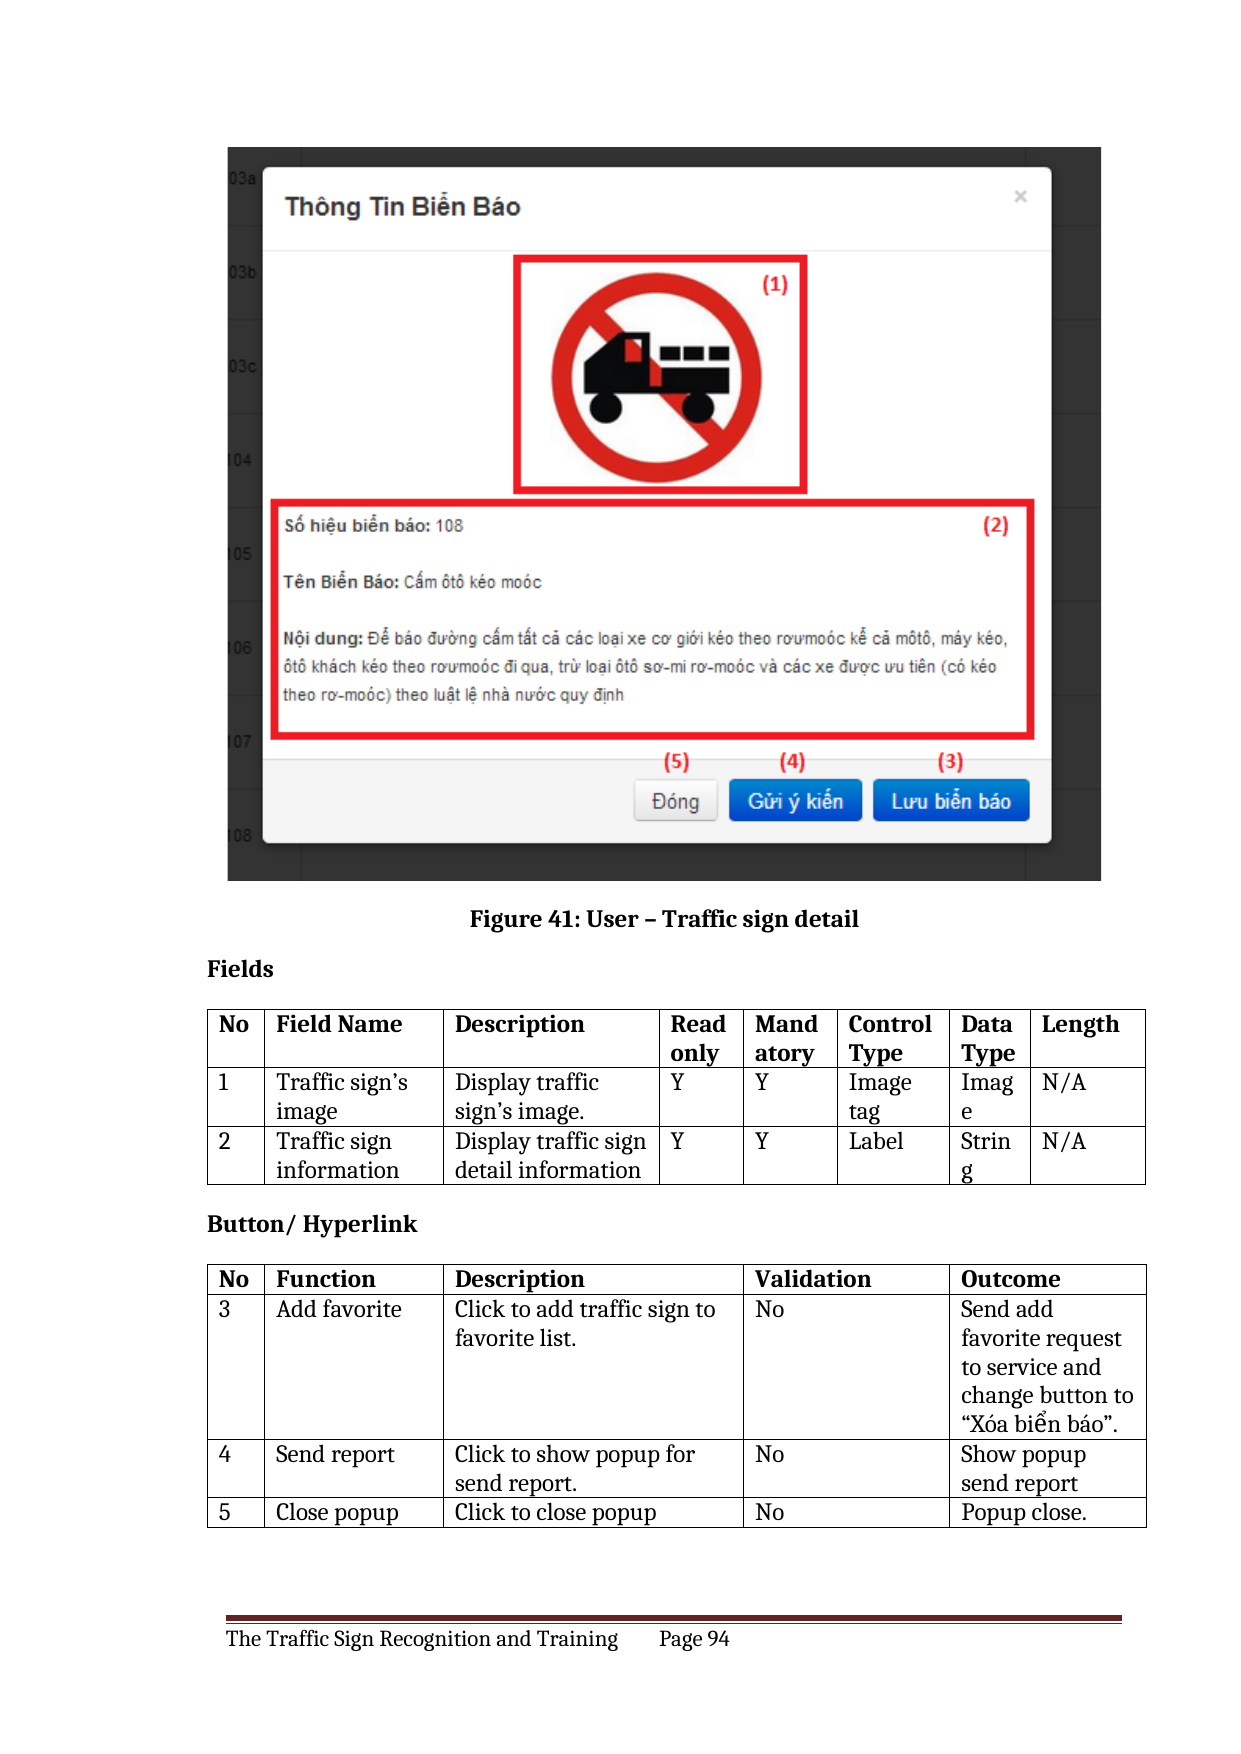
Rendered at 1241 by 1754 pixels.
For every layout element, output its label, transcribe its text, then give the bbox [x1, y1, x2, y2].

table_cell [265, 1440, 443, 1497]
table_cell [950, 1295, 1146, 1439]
table_header Read only [660, 1010, 743, 1067]
table_header Length [1031, 1010, 1145, 1067]
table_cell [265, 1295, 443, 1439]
table_header Field Name [265, 1010, 443, 1067]
table_cell Image tag [838, 1068, 949, 1126]
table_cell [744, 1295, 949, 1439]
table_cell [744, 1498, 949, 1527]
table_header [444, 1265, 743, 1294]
text Figure 41: User – Traffic sign detail [207, 905, 1122, 934]
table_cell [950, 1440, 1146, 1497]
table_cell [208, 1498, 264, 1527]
picture [227, 147, 1102, 881]
table_cell 2 [208, 1127, 264, 1184]
table_cell N/A [1031, 1068, 1145, 1126]
table_cell Traffic sign’s image [265, 1068, 443, 1126]
table_cell Image [950, 1068, 1030, 1126]
text Button/ Hyperlink [207, 1210, 1122, 1239]
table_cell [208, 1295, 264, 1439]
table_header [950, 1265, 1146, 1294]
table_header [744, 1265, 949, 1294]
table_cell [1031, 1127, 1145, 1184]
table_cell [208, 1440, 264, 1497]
table_header Mandatory [744, 1010, 837, 1067]
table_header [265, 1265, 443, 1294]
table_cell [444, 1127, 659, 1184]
table_header Description [444, 1010, 659, 1067]
table_header No [208, 1010, 264, 1067]
table_cell Display traffic sign’s image. [444, 1068, 659, 1126]
table_cell 1 [208, 1068, 264, 1126]
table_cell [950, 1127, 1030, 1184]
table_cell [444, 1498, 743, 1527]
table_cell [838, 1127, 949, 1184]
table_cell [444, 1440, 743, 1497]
table_header Control Type [838, 1010, 949, 1067]
table_cell Y [660, 1068, 743, 1126]
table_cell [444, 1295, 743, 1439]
table_cell Y [744, 1068, 837, 1126]
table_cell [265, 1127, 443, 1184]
table_header Data Type [950, 1010, 1030, 1067]
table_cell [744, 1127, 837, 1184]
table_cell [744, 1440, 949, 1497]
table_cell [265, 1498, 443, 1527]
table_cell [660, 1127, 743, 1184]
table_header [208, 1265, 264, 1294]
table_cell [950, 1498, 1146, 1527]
text Fields [207, 955, 1122, 983]
